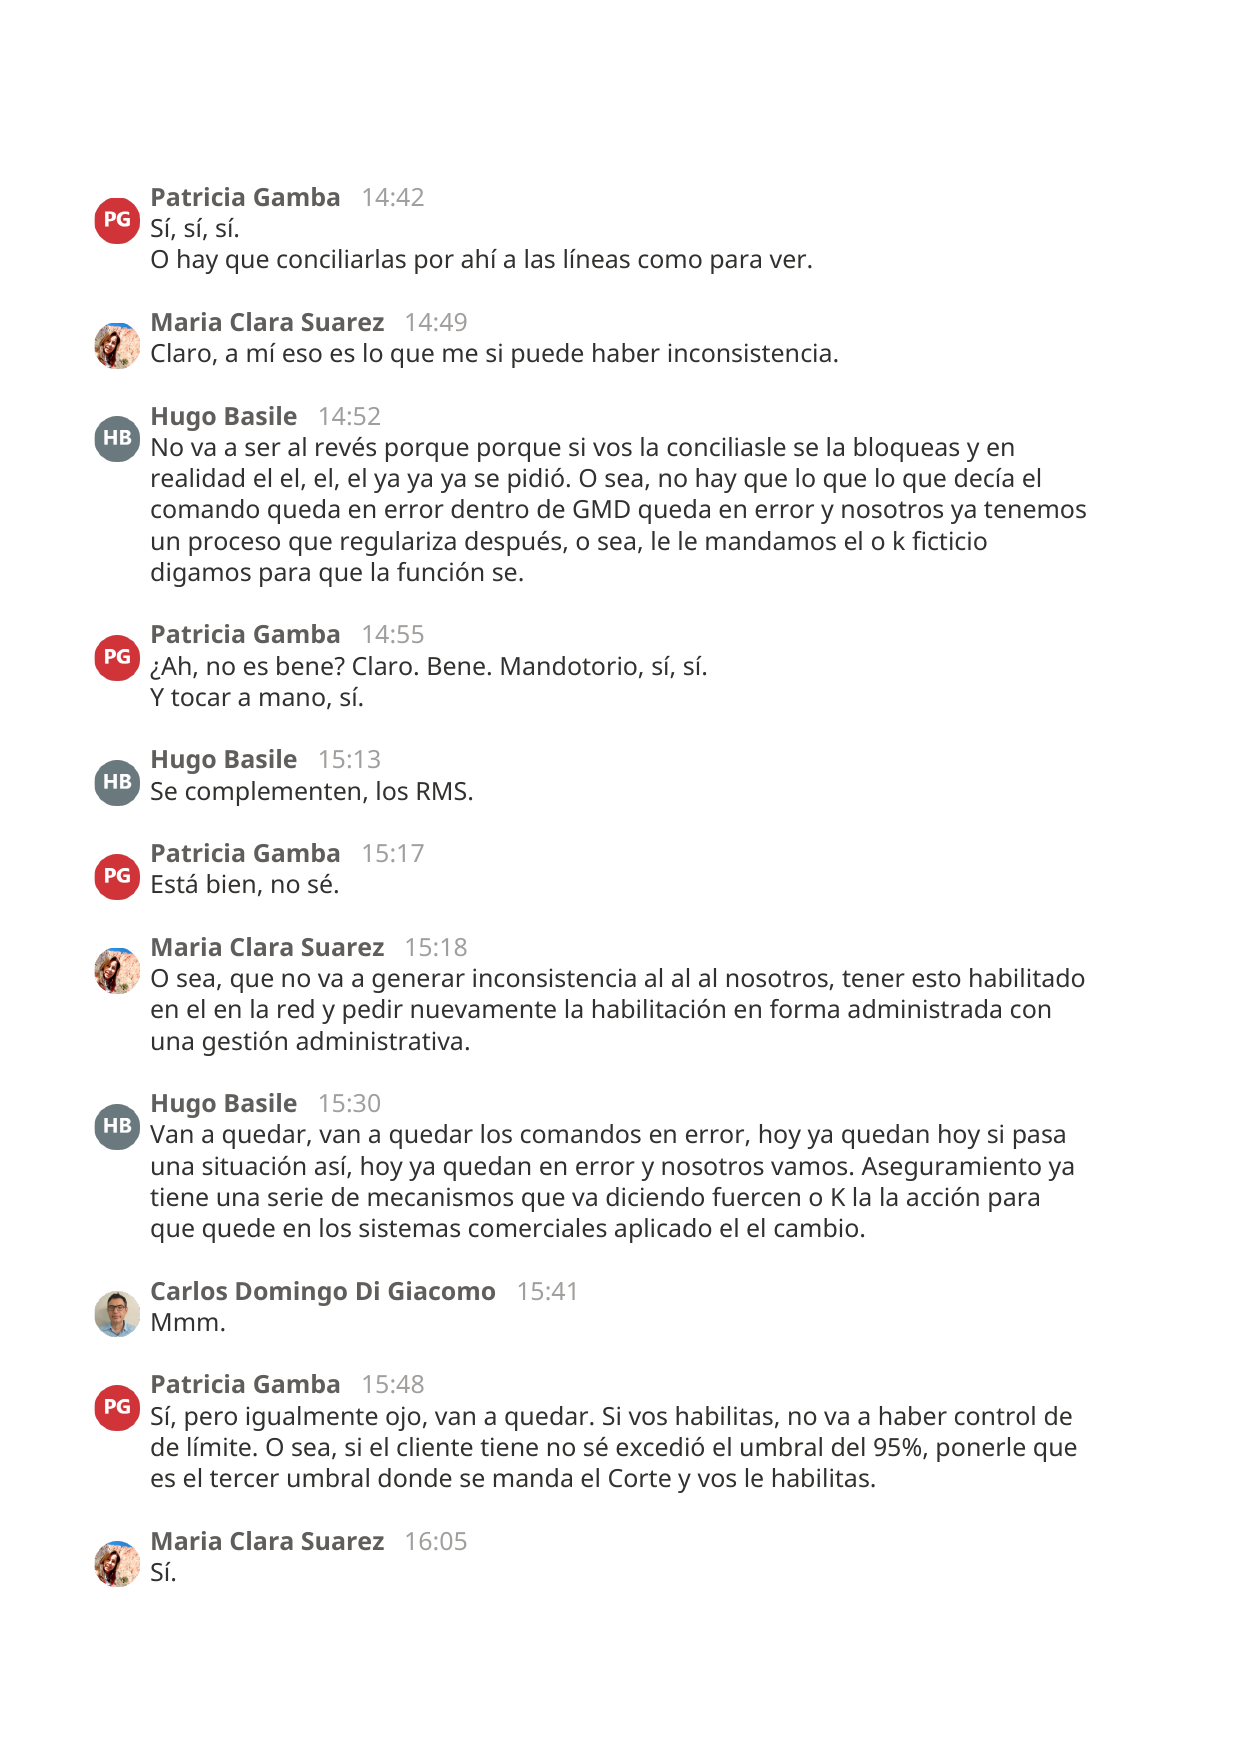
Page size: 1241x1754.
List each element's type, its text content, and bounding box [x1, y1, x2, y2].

picture [94, 1291, 140, 1337]
text Hugo Basile 14:52 No va a ser al revés porque porque si vos la conciliasle se la bloqueas y en realidad el el, el, el ya ya ya se pidió. O sea, no hay que lo que lo que decía el comando queda en error dentro de GMD queda en error y nosotros ya tenemos un proceso que regulariza después, o sea, le le mandamos el o k ficticio digamos para que la función se. [150, 369, 1090, 587]
text Hugo Basile 15:13 Se complementen, los RMS. [150, 712, 1090, 806]
text Carlos Domingo Di Giacomo 15:41 Mmm. [150, 1244, 1090, 1337]
text Hugo Basile 15:30 Van a quedar, van a quedar los comandos en error, hoy ya quedan hoy si pasa una situación así, hoy ya quedan en error y nosotros vamos. Aseguramiento ya tiene una serie de mecanismos que va diciendo fuercen o K la la acción para que quede en los sistemas comerciales aplicado el el cambio. [150, 1056, 1090, 1244]
text Patricia Gamba 14:55 ¿Ah, no es bene? Claro. Bene. Mandotorio, sí, sí. Y tocar a mano, sí. [150, 587, 1090, 712]
picture [94, 323, 140, 369]
picture [94, 1541, 140, 1587]
picture [94, 198, 140, 244]
text Patricia Gamba 15:17 Está bien, no sé. [150, 806, 1090, 900]
picture [94, 635, 140, 681]
text Maria Clara Suarez 15:18 O sea, que no va a generar inconsistencia al al al nosotros, tener esto habilitado en el en la red y pedir nuevamente la habilitación en forma administrada con una gestión administrativa. [150, 900, 1090, 1056]
picture [94, 854, 140, 900]
picture [94, 416, 140, 462]
text Patricia Gamba 14:42 Sí, sí, sí. O hay que conciliarlas por ahí a las líneas como para ver. [150, 150, 1090, 275]
text Patricia Gamba 15:48 Sí, pero igualmente ojo, van a quedar. Si vos habilitas, no va a haber control de de límite. O sea, si el cliente tiene no sé excedió el umbral del 95%, ponerle que es el tercer umbral donde se manda el Corte y vos le habilitas. [150, 1337, 1090, 1494]
picture [94, 1104, 140, 1150]
picture [94, 948, 140, 994]
text Maria Clara Suarez 16:05 Sí. [150, 1494, 1090, 1587]
picture [94, 1385, 140, 1431]
text Maria Clara Suarez 14:49 Claro, a mí eso es lo que me si puede haber inconsistencia. [150, 275, 1090, 369]
picture [94, 760, 140, 806]
